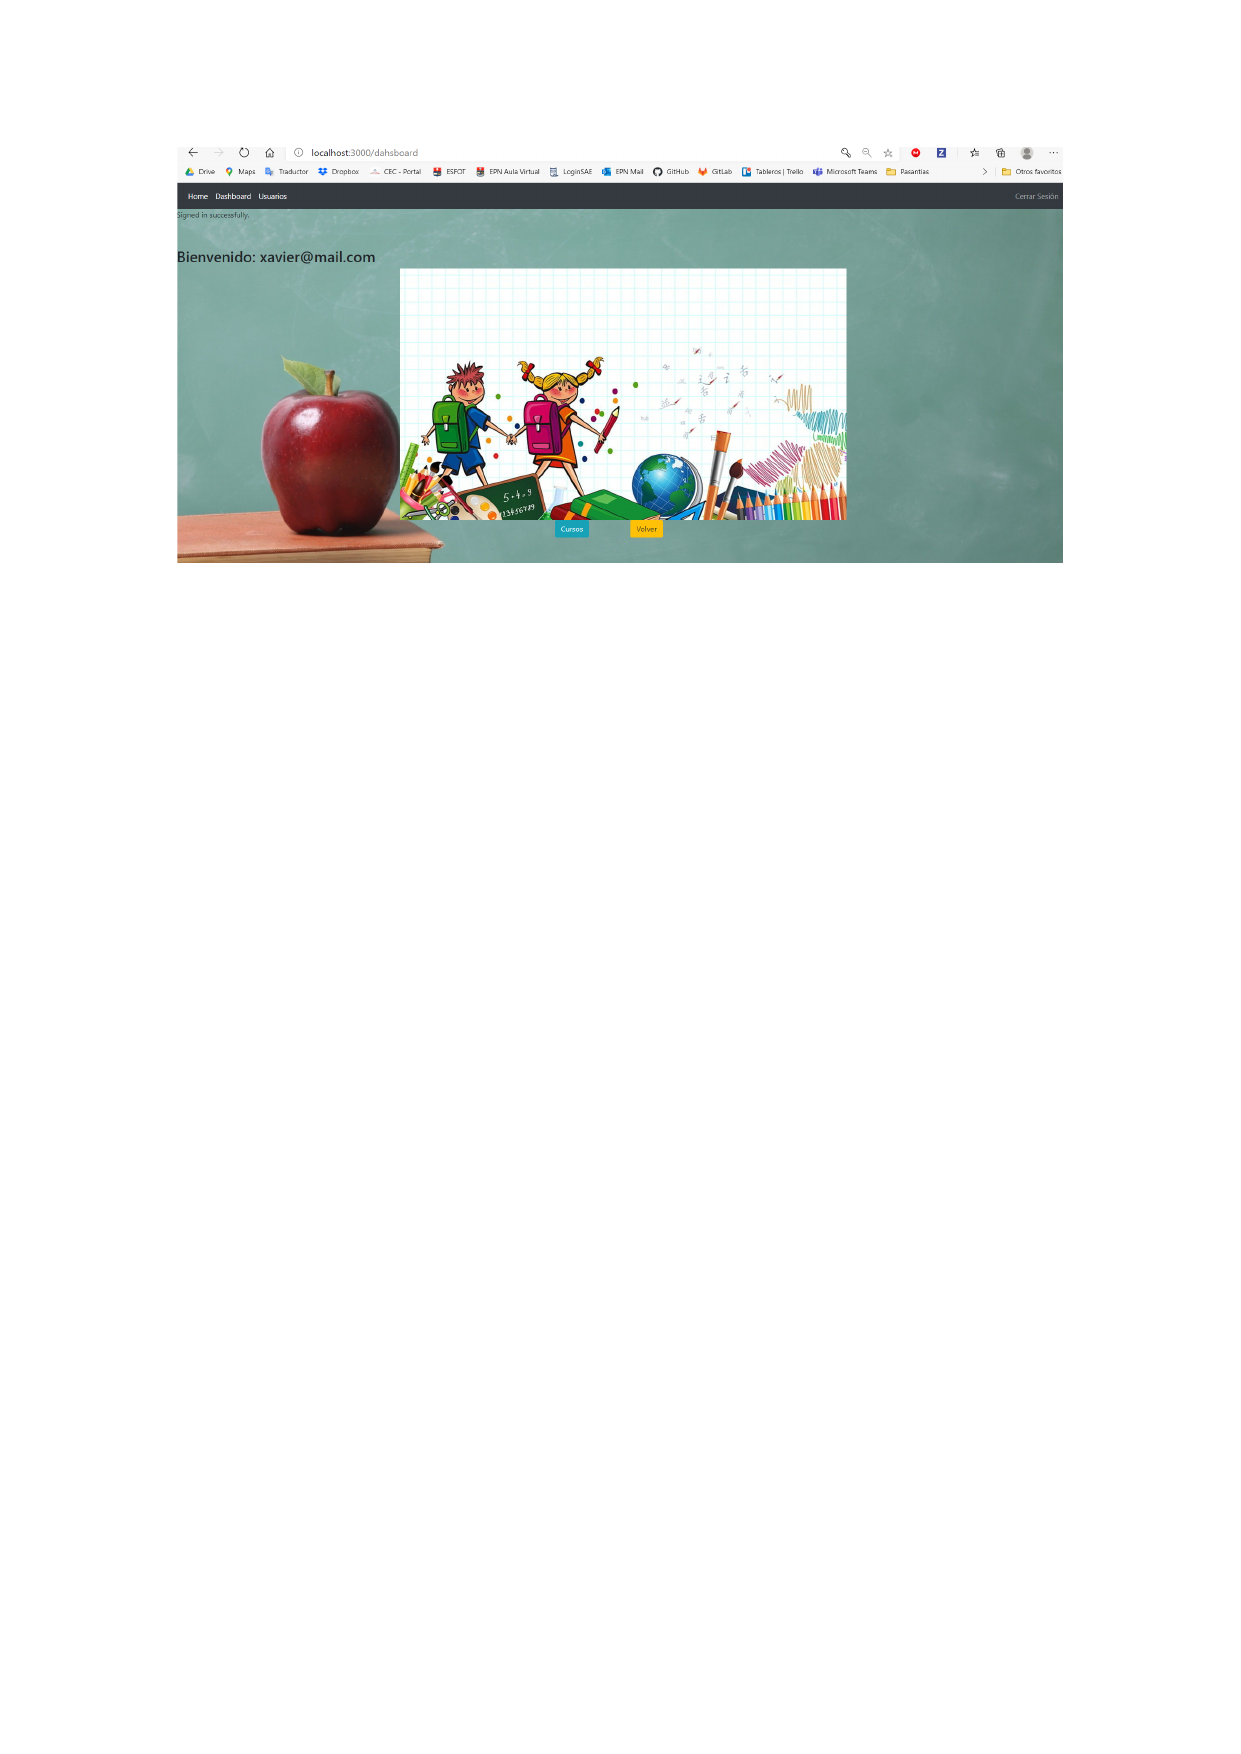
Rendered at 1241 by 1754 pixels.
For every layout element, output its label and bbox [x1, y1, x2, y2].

picture [177, 147, 1063, 563]
